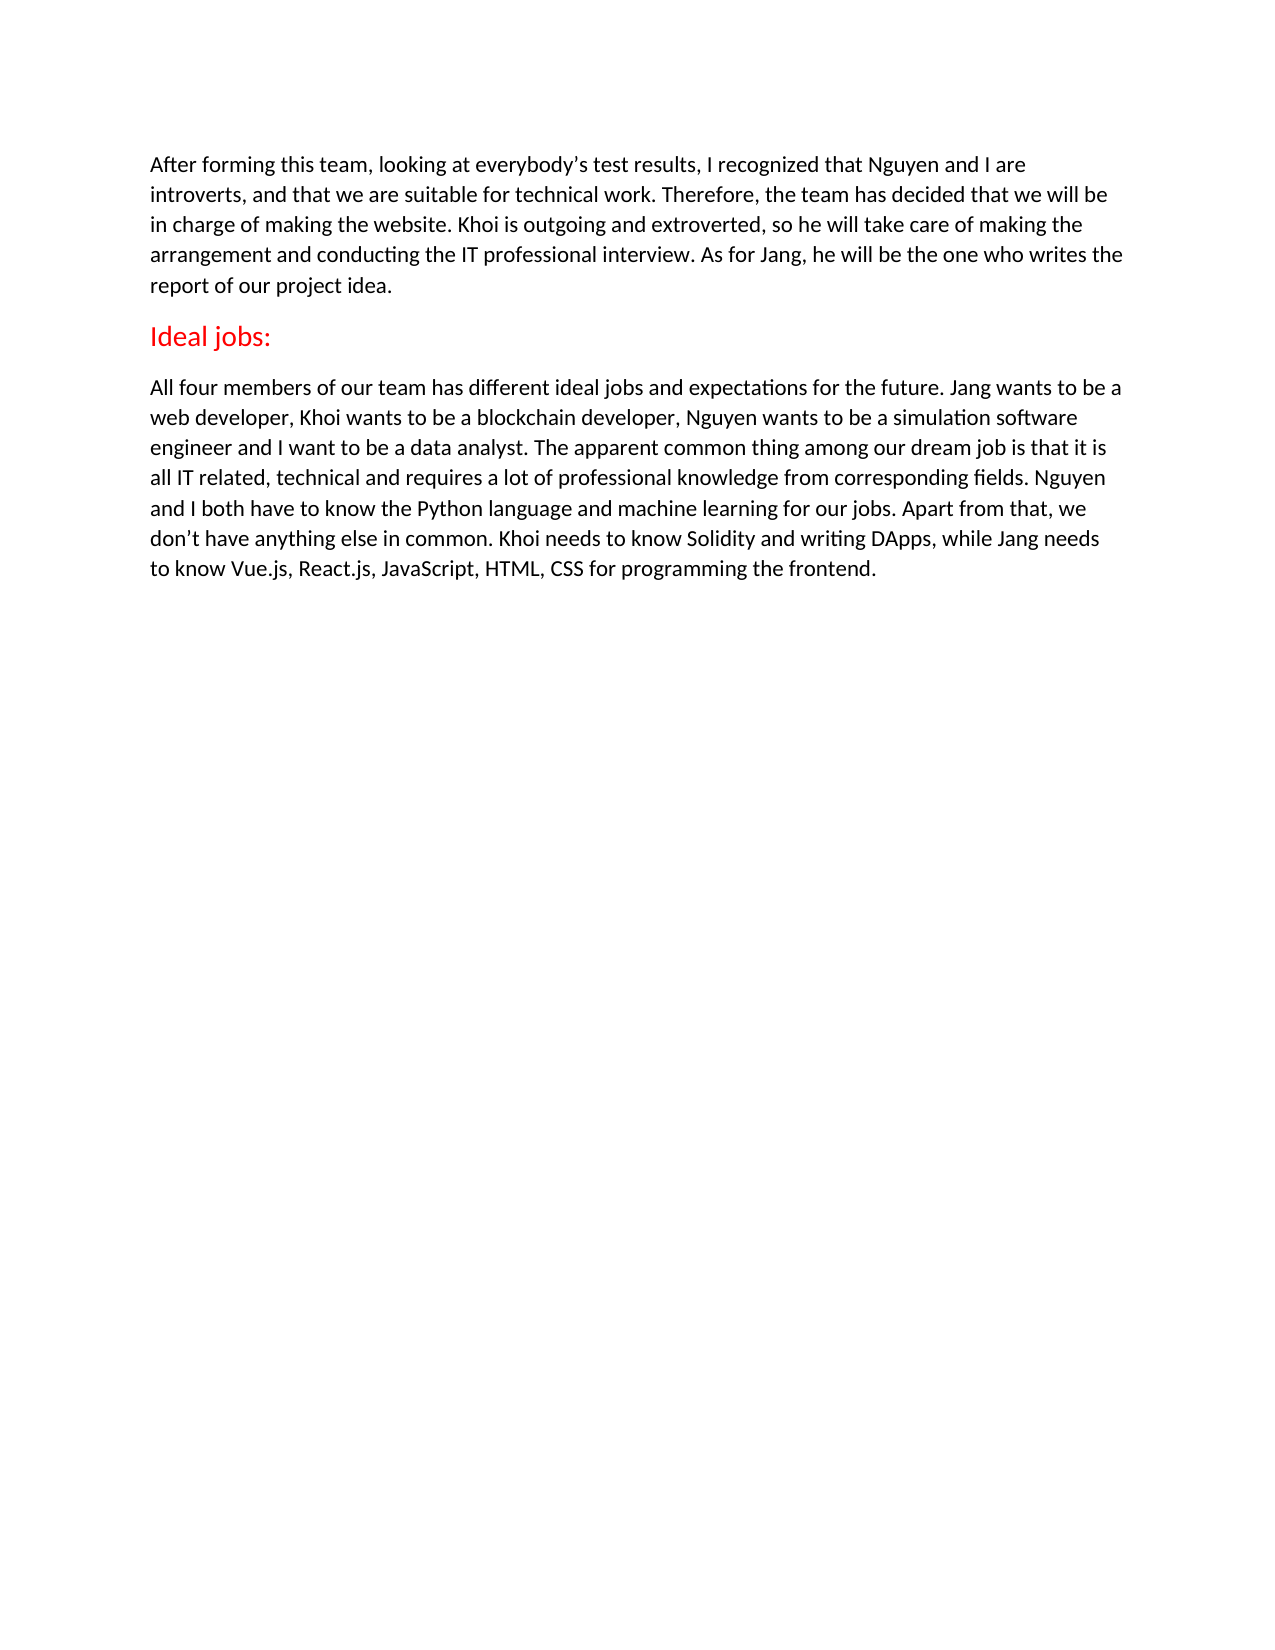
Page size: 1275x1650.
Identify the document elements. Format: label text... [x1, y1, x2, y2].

text Ideal jobs: [150, 318, 1125, 353]
text All four members of our team has different ideal jobs and expectations for the future. Jang wants to be a web developer, Khoi wants to be a blockchain developer, Nguyen wants to be a simulation software engineer and I want to be a data analyst. The apparent common thing among our dream job is that it is all IT related, technical and requires a lot of professional knowledge from corresponding fields. Nguyen and I both have to know the Python language and machine learning for our jobs. Apart from that, we don’t have anything else in common. Khoi needs to know Solidity and writing DApps, while Jang needs to know Vue.js, React.js, JavaScript, HTML, CSS for programming the frontend. [150, 373, 1125, 582]
text After forming this team, looking at everybody’s test results, I recognized that Nguyen and I are introverts, and that we are suitable for technical work. Therefore, the team has decided that we will be in charge of making the website. Khoi is outgoing and extroverted, so he will take care of making the arrangement and conducting the IT professional interview. As for Jang, he will be the one who writes the report of our project idea. [150, 150, 1125, 299]
